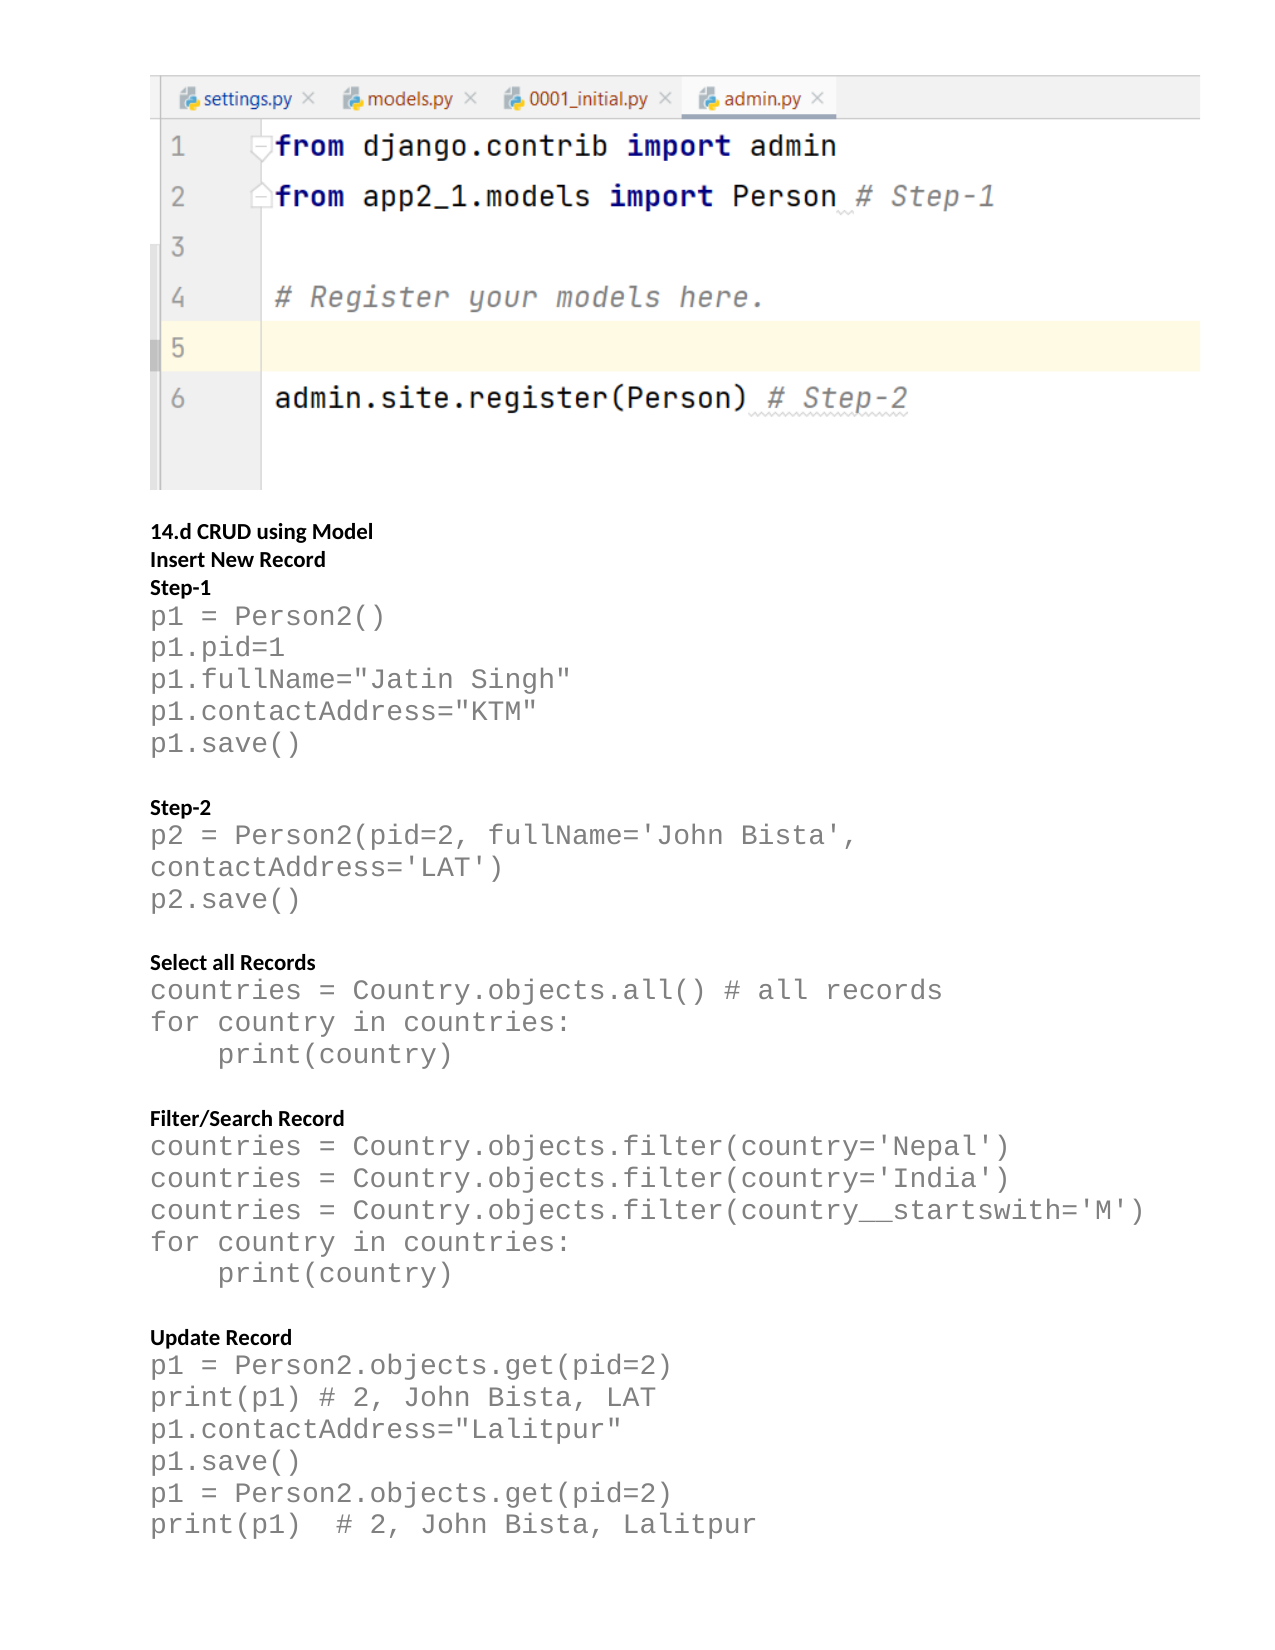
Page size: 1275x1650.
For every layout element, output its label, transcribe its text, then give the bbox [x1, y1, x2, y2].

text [150, 546, 1200, 1574]
picture [150, 75, 1200, 490]
text 14.d CRUD using Model [150, 517, 1200, 546]
